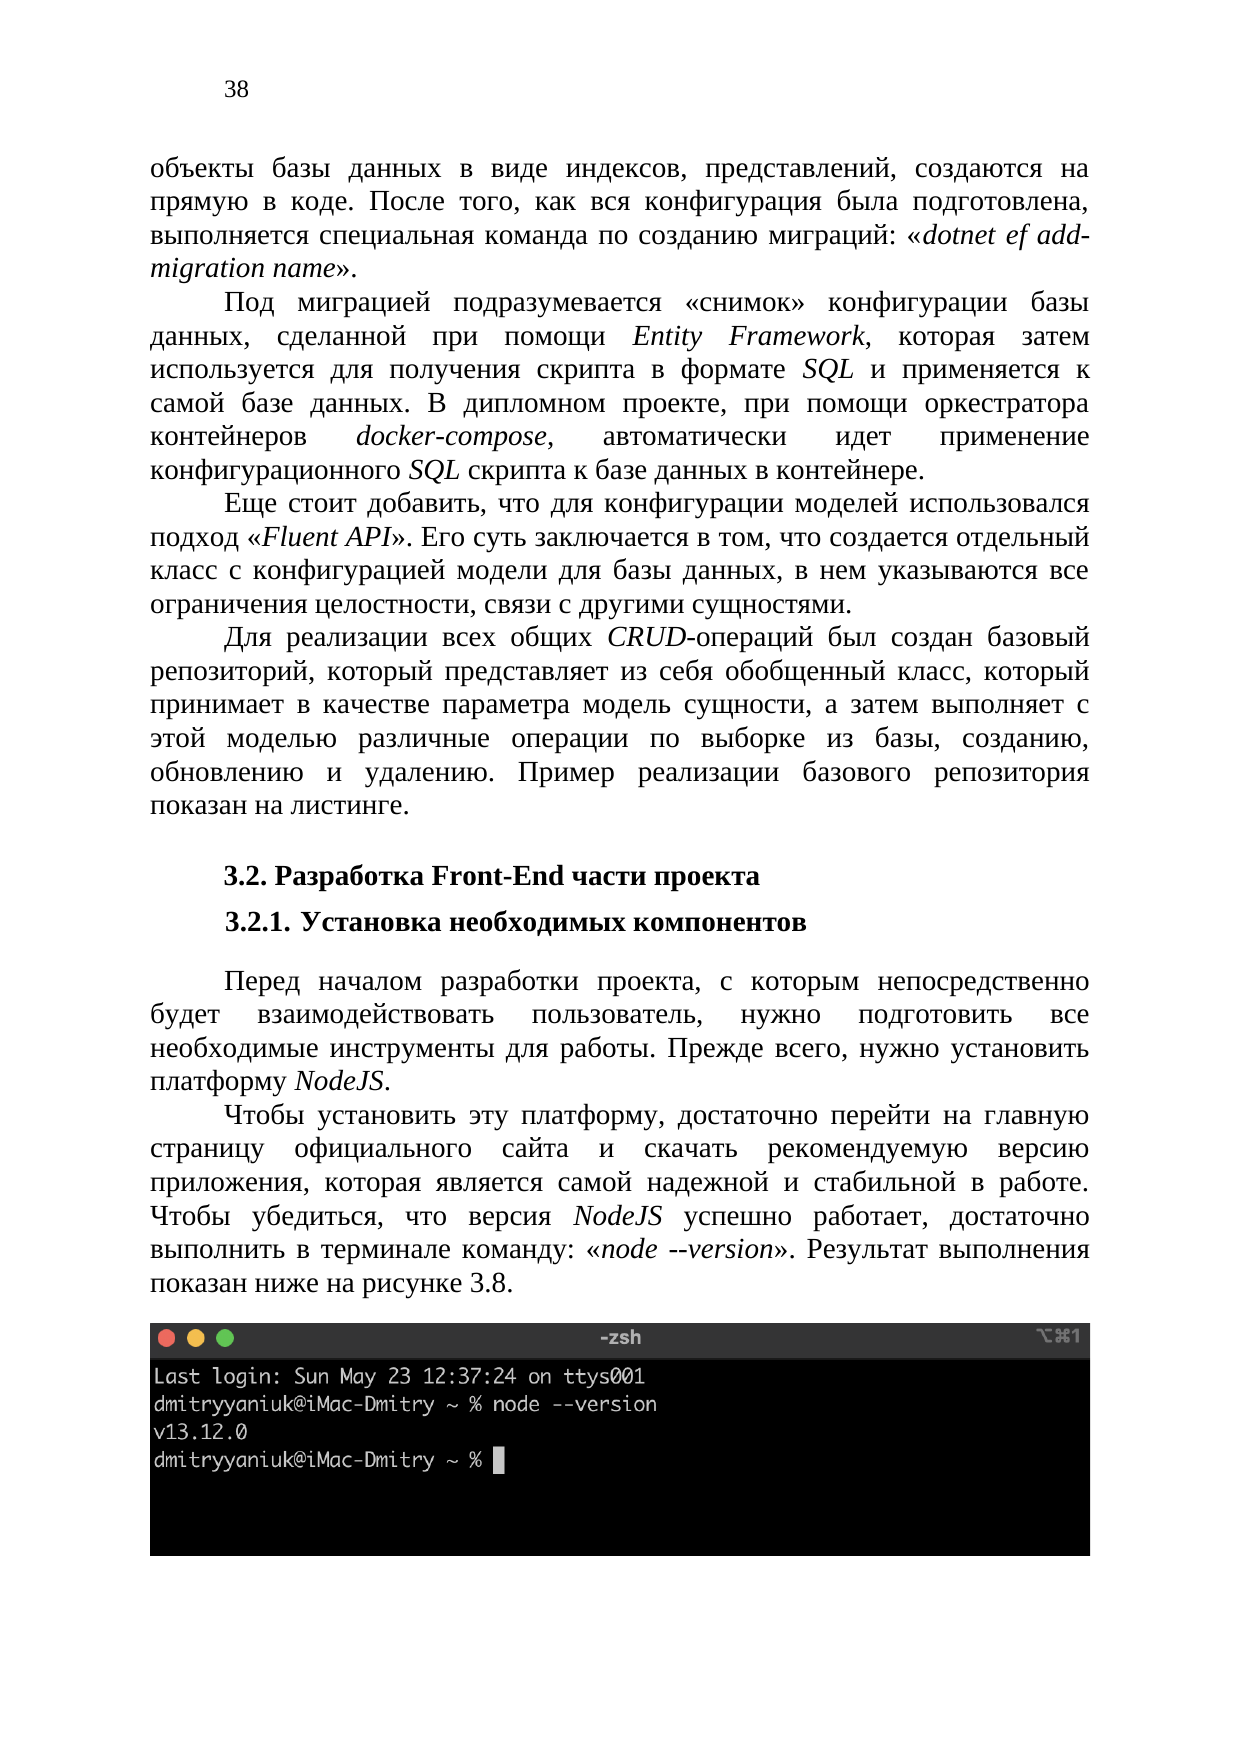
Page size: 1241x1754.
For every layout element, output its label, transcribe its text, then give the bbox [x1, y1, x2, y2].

list Установка необходимых компонентов [225, 904, 1090, 938]
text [150, 150, 1090, 284]
text Для реализации всех общих CRUD-операций был создан базовый репозиторий, который представляет из себя обобщенный класс, который принимает в качестве параметра модель сущности, а затем выполняет с этой моделью различные операции по выборке из базы, созданию, обновлению и удалению. Пример реализации базового репозитория показан на листинге. [150, 619, 1090, 821]
text Чтобы установить эту платформу, достаточно перейти на главную страницу официального сайта и скачать рекомендуемую версию приложения, которая является самой надежной и стабильной в работе. Чтобы убедиться, что версия NodeJS успешно работает, достаточно выполнить в терминале команду: «node --version». Результат выполнения показан ниже на рисунке 3.8. [150, 1097, 1090, 1298]
picture [150, 1323, 1091, 1556]
text Разработка Front-End части проекта [223, 858, 1090, 892]
text Перед началом разработки проекта, с которым непосредственно будет взаимодействовать пользователь, нужно подготовить все необходимые инструменты для работы. Прежде всего, нужно установить платформу NodeJS. [150, 963, 1090, 1097]
text Под миграцией подразумевается «снимок» конфигурации базы данных, сделанной при помощи Entity Framework, которая затем используется для получения скрипта в формате SQL и применяется к самой базе данных. В дипломном проекте, при помощи оркестратора контейнеров docker-compose, автоматически идет применение конфигурационного SQL скрипта к базе данных в контейнере. [150, 284, 1090, 485]
text Еще стоит добавить, что для конфигурации моделей использовался подход «Fluent API». Его суть заключается в том, что создается отдельный класс с конфигурацией модели для базы данных, в нем указываются все ограничения целостности, связи с другими сущностями. [150, 485, 1090, 619]
